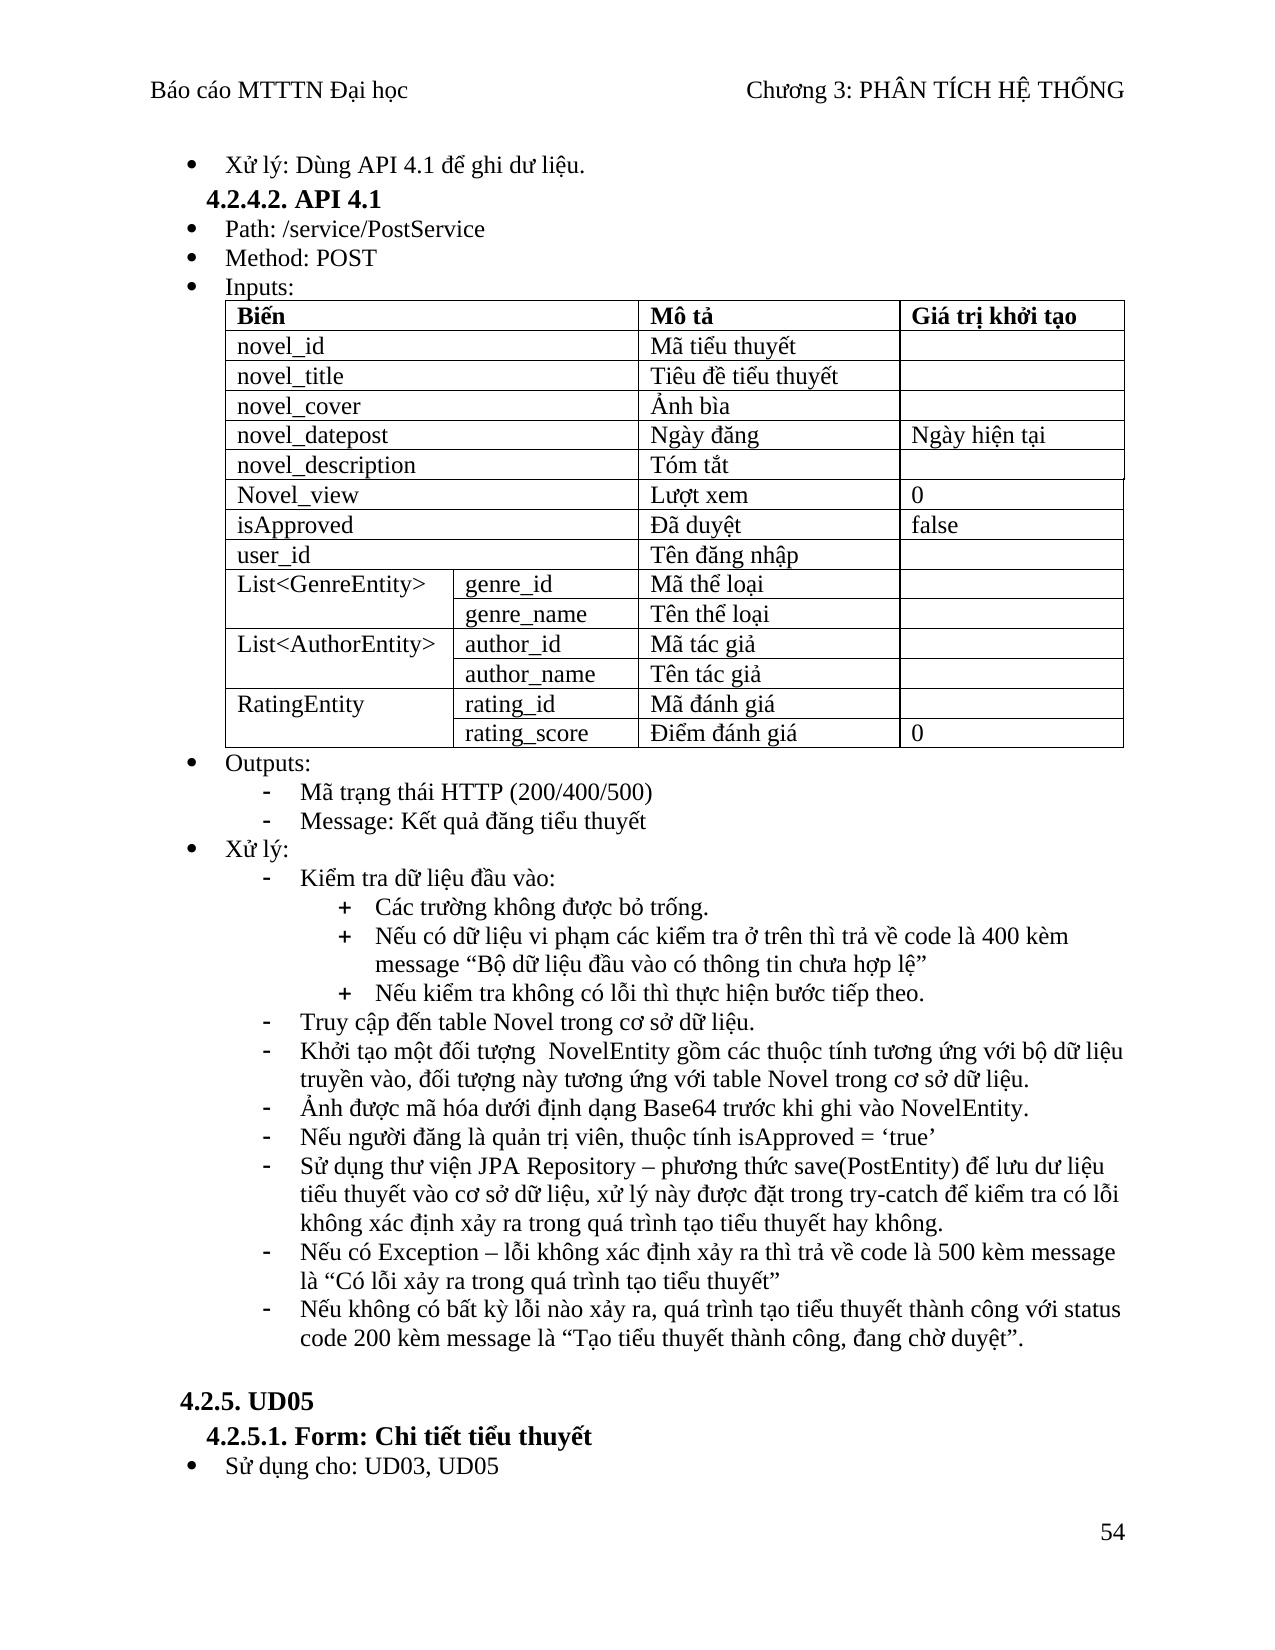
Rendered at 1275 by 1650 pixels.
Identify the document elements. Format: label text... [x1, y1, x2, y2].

table_cell [901, 540, 1123, 568]
table_header Giá trị khởi tạo [901, 301, 1124, 330]
table_cell Ngày hiện tại [901, 421, 1124, 449]
table_cell Tên thể loại [639, 599, 899, 628]
list Sử dụng cho: UD03, UD05 [187, 1451, 1125, 1480]
table_cell [901, 689, 1123, 717]
table_cell 0 [901, 719, 1123, 747]
table_cell Tiêu đề tiểu thuyết [639, 361, 899, 390]
table_cell genre_id [454, 570, 638, 598]
table_cell novel_title [226, 361, 638, 390]
list Path: /service/PostService [187, 214, 1125, 243]
table_cell novel_description [226, 450, 638, 479]
list Nếu không có bất kỳ lỗi nào xảy ra, quá trình tạo tiểu thuyết thành công với status code 200 kèm message là “Tạo tiểu thuyết thành công, đang chờ duyệt”. [262, 1294, 1125, 1352]
list Các trường không được bỏ trống. [337, 892, 1125, 921]
subtitle API 4.1 [206, 183, 1125, 214]
table_cell novel_datepost [226, 421, 638, 449]
table_cell novel_id [226, 331, 638, 360]
table_cell Ngày đăng [639, 421, 899, 449]
table_cell [901, 361, 1124, 390]
table_header Biến [226, 301, 638, 330]
table_cell Mã tác giả [639, 629, 899, 658]
list Nếu có dữ liệu vi phạm các kiểm tra ở trên thì trả về code là 400 kèm message “Bộ dữ liệu đầu vào có thông tin chưa hợp lệ” [337, 921, 1125, 978]
table_cell [901, 331, 1124, 360]
table_cell [901, 599, 1123, 628]
table_cell user_id [226, 540, 638, 568]
table_cell Lượt xem [639, 480, 899, 509]
list Truy cập đến table Novel trong cơ sở dữ liệu. [262, 1007, 1125, 1036]
table_cell [901, 450, 1124, 479]
table_cell Mã thể loại [639, 570, 899, 598]
list Nếu kiểm tra không có lỗi thì thực hiện bước tiếp theo. [337, 978, 1125, 1007]
table_cell Tóm tắt [639, 450, 899, 479]
table_cell rating_id [454, 689, 638, 717]
table_cell genre_name [454, 599, 638, 628]
table_cell author_name [454, 659, 638, 688]
table_cell [901, 391, 1124, 419]
table_cell Tên tác giả [639, 659, 899, 688]
subtitle UD05 [180, 1385, 1125, 1416]
table_cell rating_score [454, 719, 638, 747]
table_cell RatingEntity [226, 689, 453, 747]
table_cell [901, 629, 1123, 658]
table_header Mô tả [639, 301, 899, 330]
table_cell Mã đánh giá [639, 689, 899, 717]
table_cell Tên đăng nhập [639, 540, 899, 568]
list Method: POST [187, 243, 1125, 272]
table_cell novel_cover [226, 391, 638, 419]
subtitle Form: Chi tiết tiểu thuyết [206, 1420, 1125, 1451]
list Nếu có Exception – lỗi không xác định xảy ra thì trả về code là 500 kèm message là “Có lỗi xảy ra trong quá trình tạo tiểu thuyết” [262, 1237, 1125, 1294]
table_cell List<GenreEntity> [226, 570, 453, 628]
list Mã trạng thái HTTP (200/400/500) [262, 777, 1125, 806]
list Inputs: [187, 272, 1125, 300]
table_cell author_id [454, 629, 638, 658]
table_cell [901, 570, 1123, 598]
table_cell false [901, 510, 1123, 539]
list Xử lý: Dùng API 4.1 để ghi dư liệu. [187, 150, 1125, 179]
list Nếu người đăng là quản trị viên, thuộc tính isApproved = ‘true’ [262, 1122, 1125, 1151]
list Outputs: [187, 748, 1125, 777]
table_cell Novel_view [226, 480, 638, 509]
list Kiểm tra dữ liệu đầu vào: [262, 863, 1125, 892]
list Khởi tạo một đối tượng NovelEntity gồm các thuộc tính tương ứng với bộ dữ liệu truyền vào, đối tượng này tương ứng với table Novel trong cơ sở dữ liệu. [262, 1036, 1125, 1093]
table_cell isApproved [226, 510, 638, 539]
table_cell Mã tiểu thuyết [639, 331, 899, 360]
list Ảnh được mã hóa dưới định dạng Base64 trước khi ghi vào NovelEntity. [262, 1093, 1125, 1122]
table_cell Điểm đánh giá [639, 719, 899, 747]
table_cell [901, 659, 1123, 688]
list Message: Kết quả đăng tiểu thuyết [262, 806, 1125, 834]
table_cell Ảnh bìa [639, 391, 899, 419]
list Xử lý: [187, 834, 1125, 863]
table_cell Đã duyệt [639, 510, 899, 539]
table_cell List<AuthorEntity> [226, 629, 453, 688]
table_cell 0 [901, 480, 1123, 509]
list Sử dụng thư viện JPA Repository – phương thức save(PostEntity) để lưu dư liệu tiểu thuyết vào cơ sở dữ liệu, xử lý này được đặt trong try-catch để kiểm tra có lỗi không xác định xảy ra trong quá trình tạo tiểu thuyết hay không. [262, 1151, 1125, 1237]
